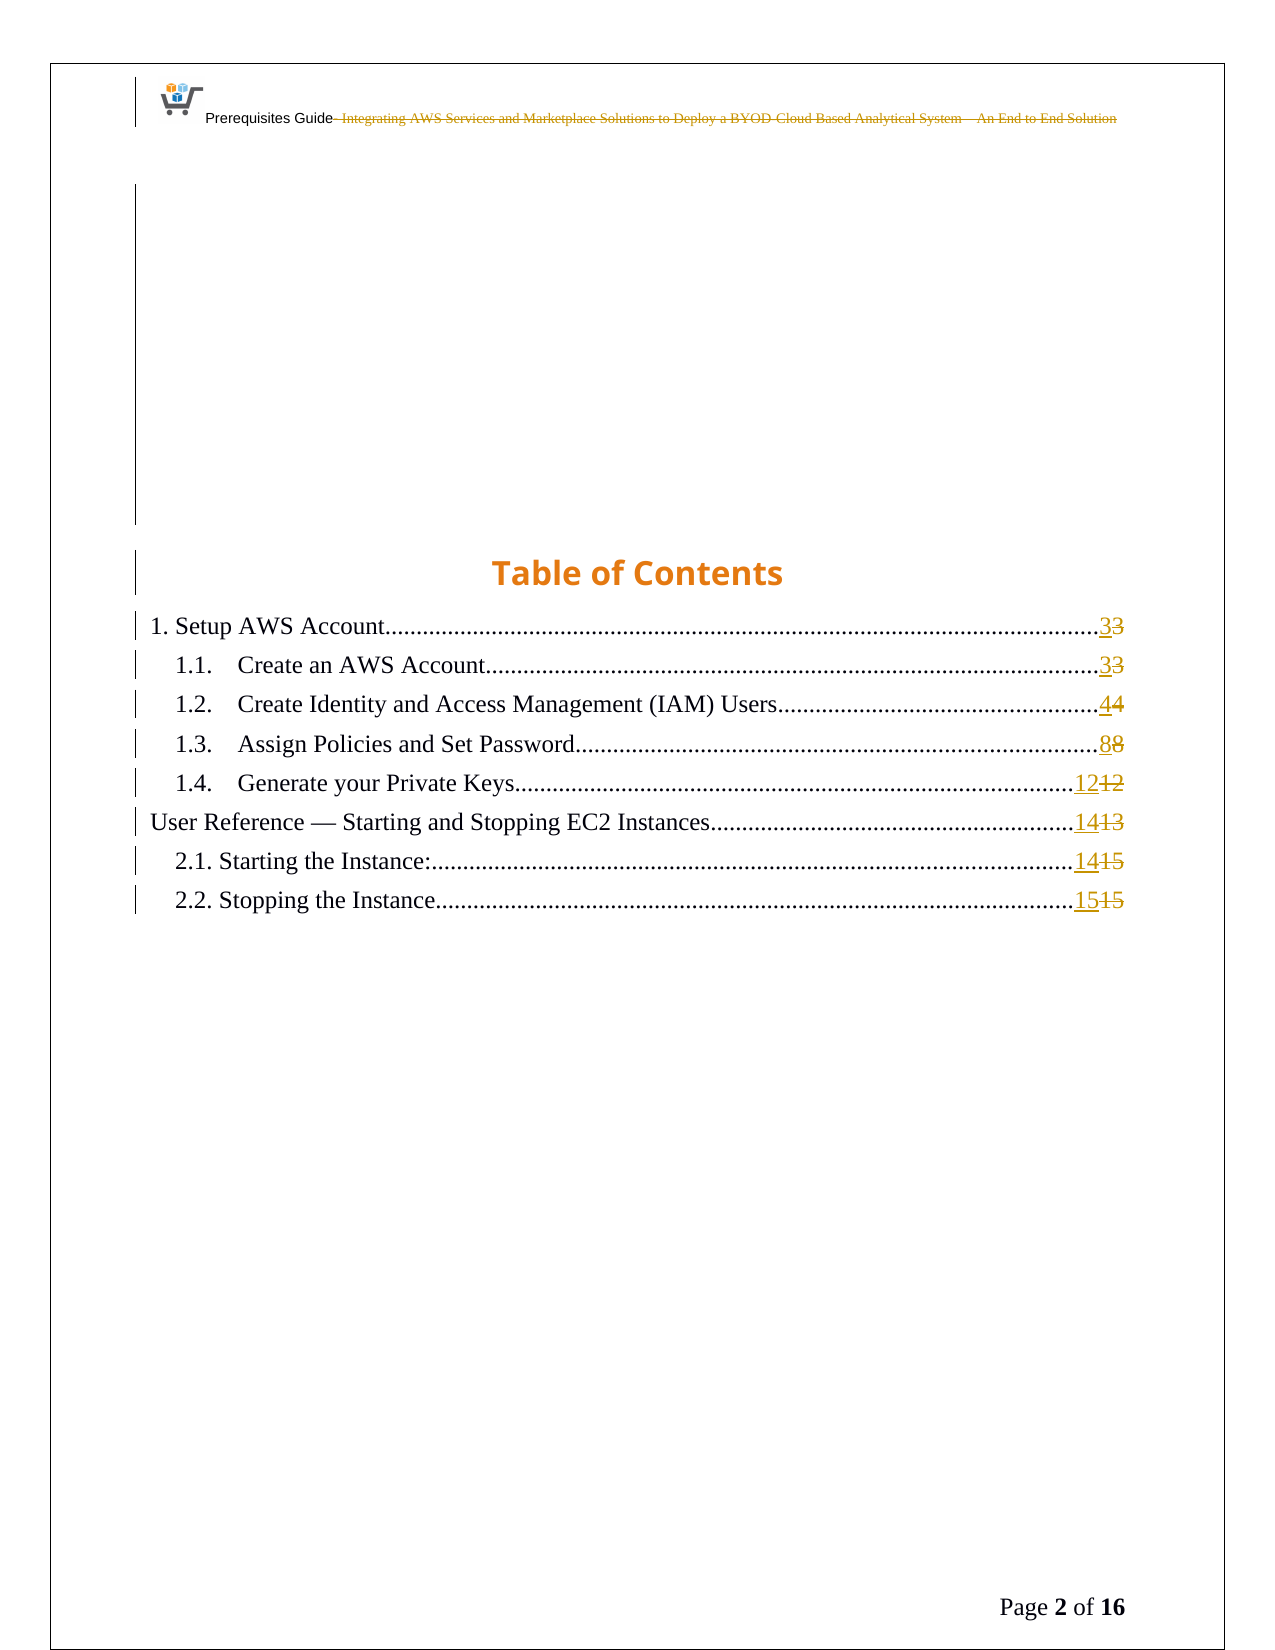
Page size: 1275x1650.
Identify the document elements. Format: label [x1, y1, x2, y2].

picture [158, 76, 206, 124]
